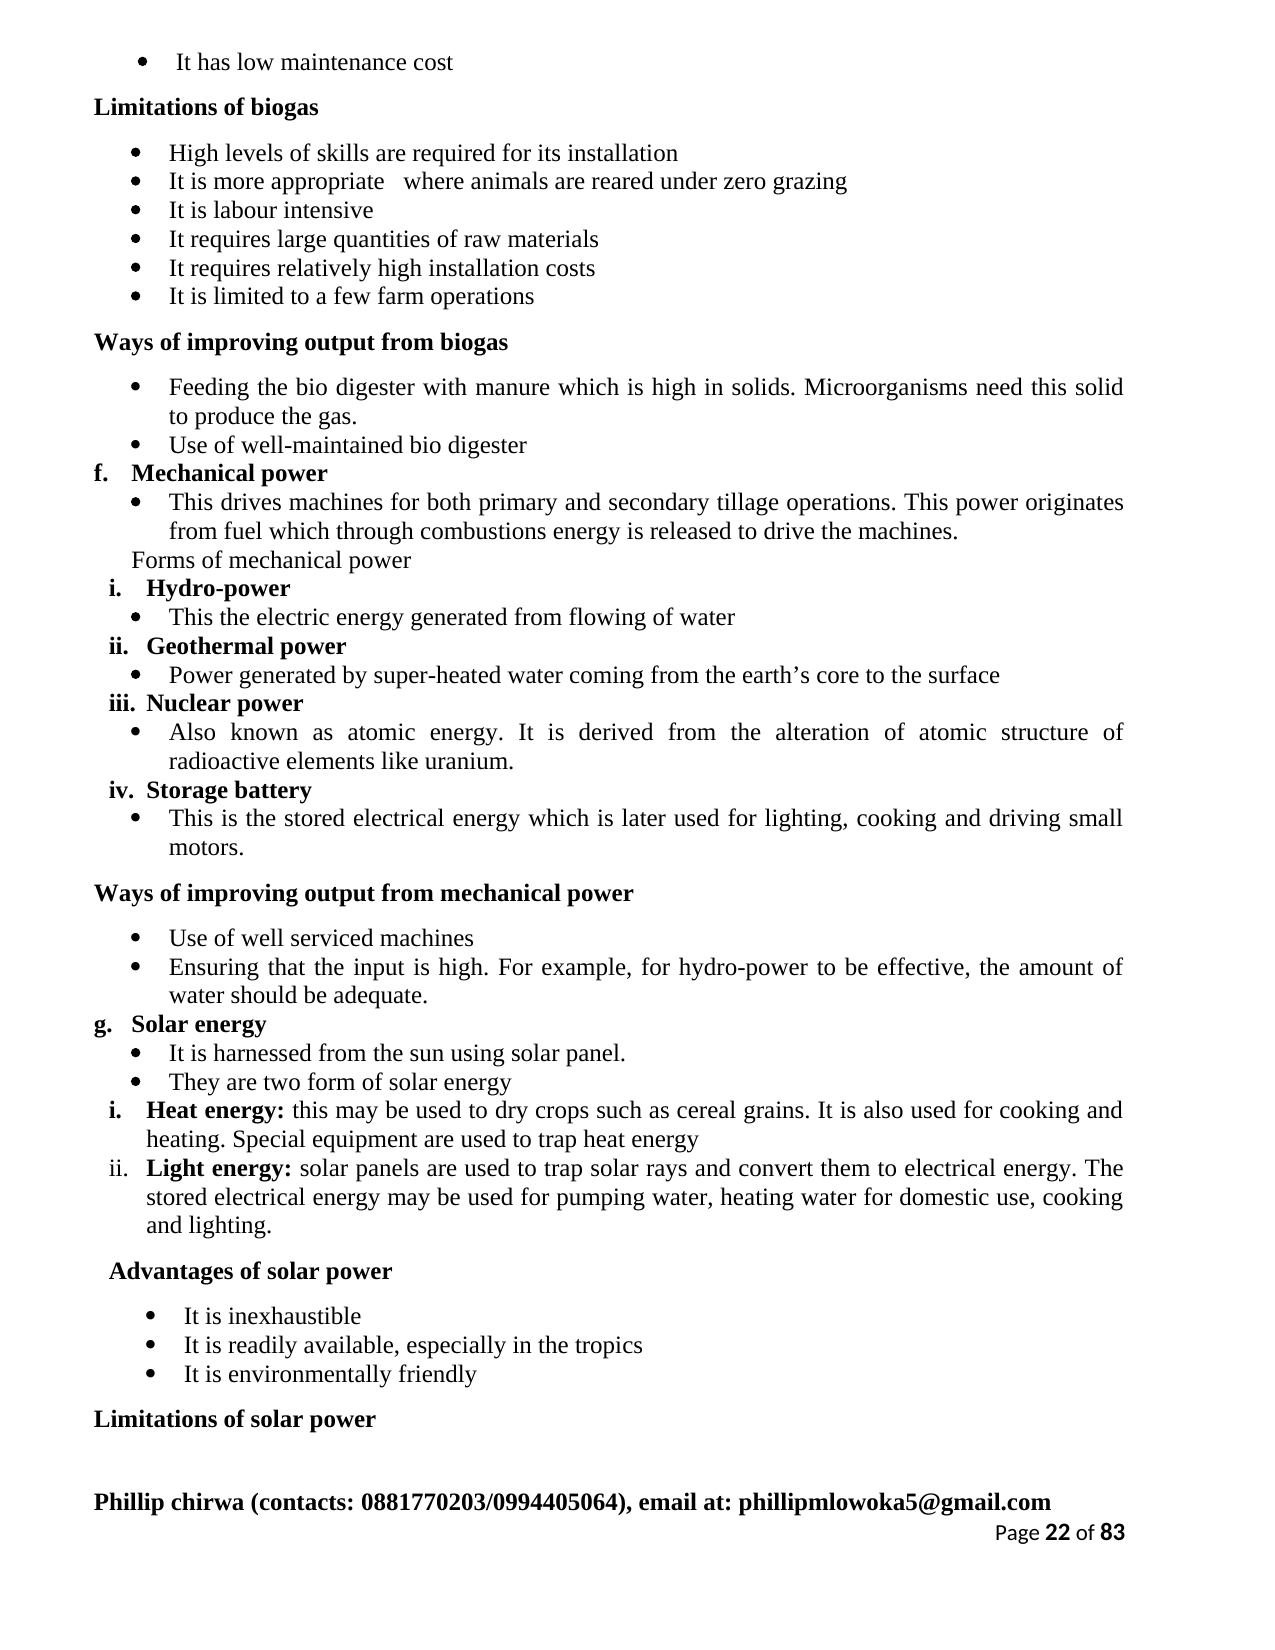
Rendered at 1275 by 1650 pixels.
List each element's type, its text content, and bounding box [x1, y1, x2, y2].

text Advantages of solar power [108, 1256, 1125, 1285]
list This is the stored electrical energy which is later used for lighting, cooking and driving small motors. [131, 803, 1125, 861]
list It is more appropriate where animals are reared under zero grazing [131, 166, 1125, 195]
list Nuclear power [108, 688, 1125, 717]
list Forms of mechanical power [131, 545, 1125, 573]
list It is environmentally friendly [146, 1359, 1125, 1388]
list This the electric energy generated from flowing of water [131, 602, 1125, 631]
list Use of well-maintained bio digester [131, 430, 1125, 458]
list Power generated by super-heated water coming from the earth’s core to the surface [131, 660, 1125, 688]
list It requires large quantities of raw materials [131, 224, 1125, 253]
text Ways of improving output from mechanical power [94, 878, 1125, 906]
list It is labour intensive [131, 195, 1125, 224]
list It is harnessed from the sun using solar panel. [131, 1038, 1125, 1067]
list Ensuring that the input is high. For example, for hydro-power to be effective, the amount of water should be adequate. [131, 952, 1125, 1009]
text Ways of improving output from biogas [94, 327, 1125, 356]
list Geothermal power [108, 631, 1125, 660]
list They are two form of solar energy [131, 1067, 1125, 1096]
list Use of well serviced machines [131, 923, 1125, 952]
list Solar energy [94, 1009, 1125, 1038]
list Mechanical power [94, 458, 1125, 487]
list It requires relatively high installation costs [131, 253, 1125, 281]
list Also known as atomic energy. It is derived from the alteration of atomic structure of radioactive elements like uranium. [131, 717, 1125, 775]
text Limitations of solar power [94, 1404, 1125, 1433]
text Limitations of biogas [94, 92, 1125, 121]
list It is limited to a few farm operations [131, 281, 1125, 310]
list High levels of skills are required for its installation [131, 138, 1125, 166]
list Feeding the bio digester with manure which is high in solids. Microorganisms need this solid to produce the gas. [131, 372, 1125, 430]
list Light energy: solar panels are used to trap solar rays and convert them to electrical energy. The stored electrical energy may be used for pumping water, heating water for domestic use, cooking and lighting. [108, 1153, 1125, 1239]
list This drives machines for both primary and secondary tillage operations. This power originates from fuel which through combustions energy is released to drive the machines. [131, 487, 1125, 545]
list It has low maintenance cost [138, 47, 1125, 76]
list Hydro-power [108, 573, 1125, 602]
list Heat energy: this may be used to dry crops such as cereal grains. It is also used for cooking and heating. Special equipment are used to trap heat energy [108, 1096, 1125, 1153]
list It is readily available, especially in the tropics [146, 1330, 1125, 1359]
list Storage battery [108, 775, 1125, 803]
list It is inexhaustible [146, 1301, 1125, 1330]
